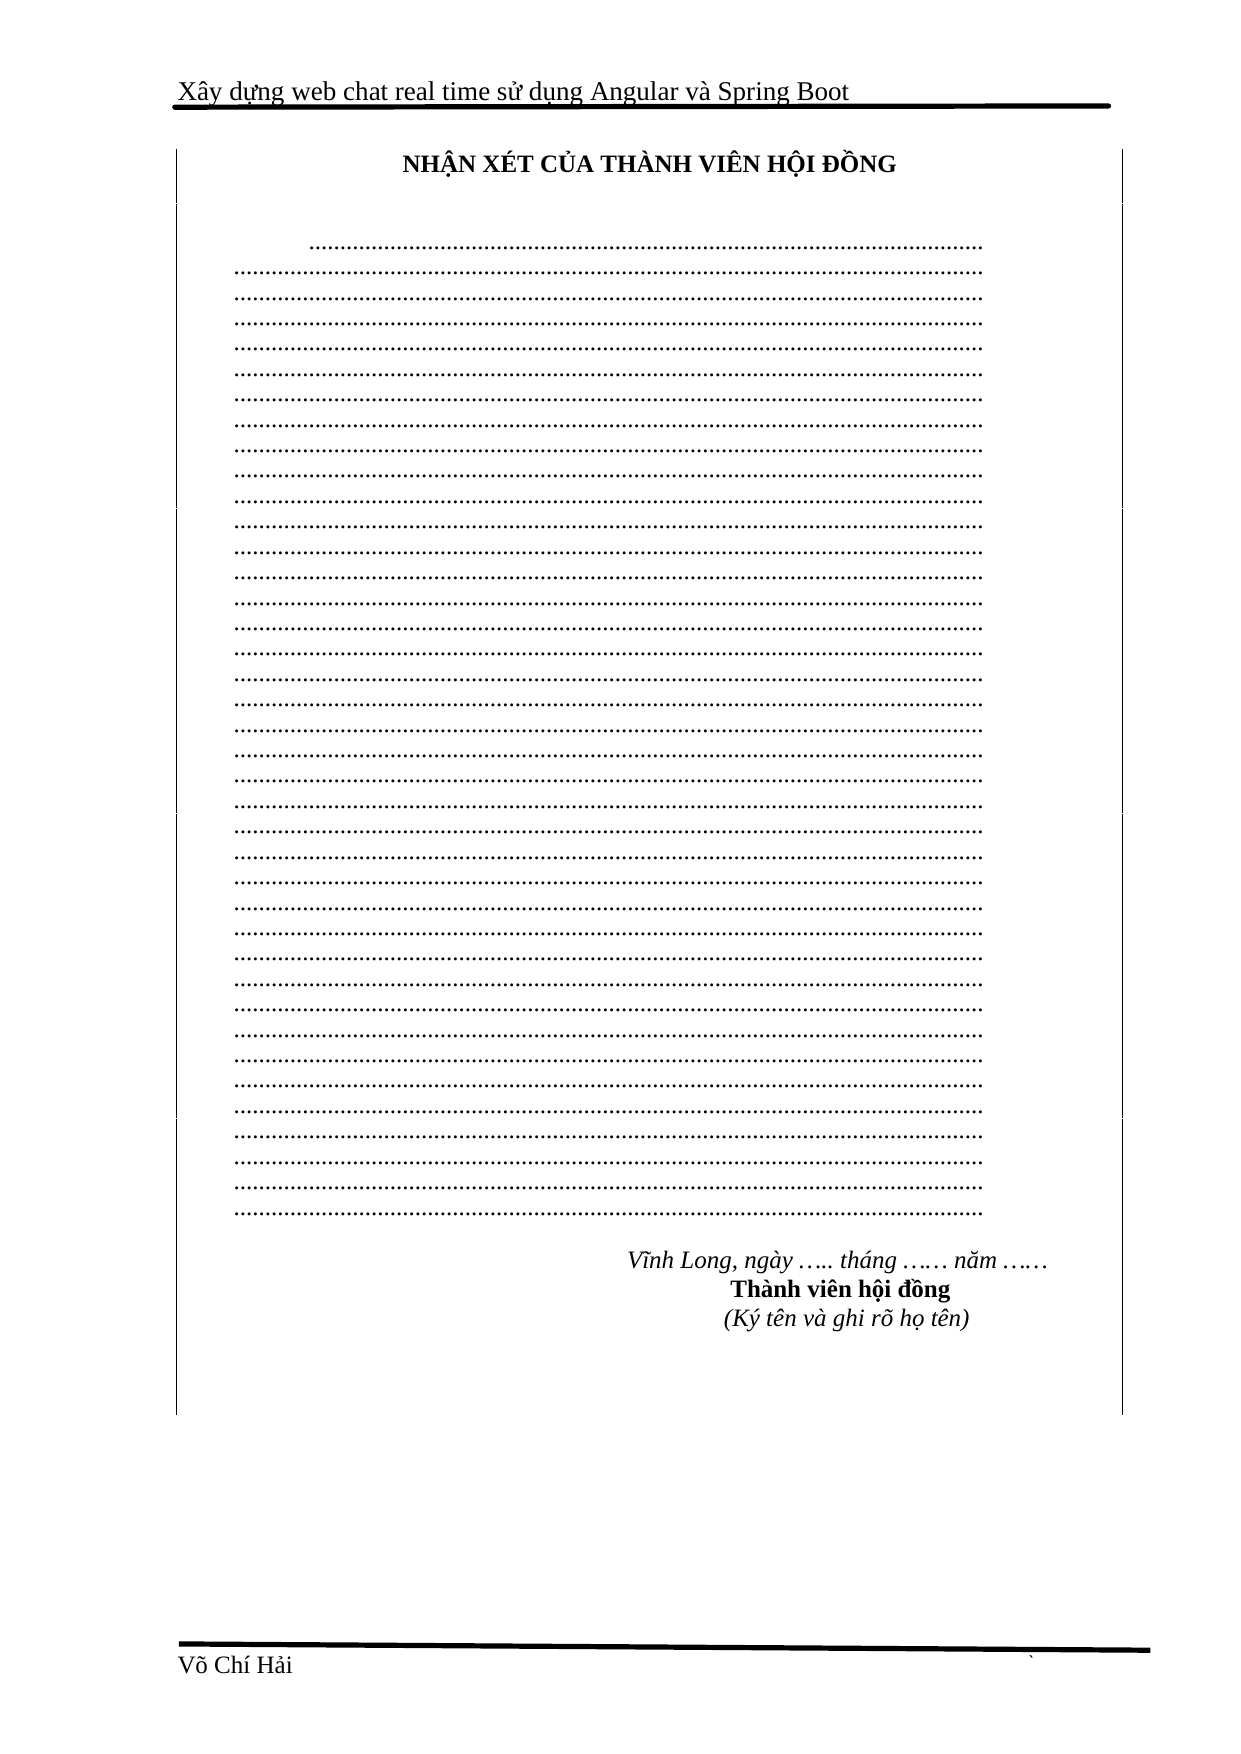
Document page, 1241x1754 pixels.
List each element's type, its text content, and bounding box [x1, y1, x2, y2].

text (Ký tên và ghi rõ họ tên) [177, 1303, 1122, 1332]
text NHẬN XÉT CỦA THÀNH VIÊN HỘI ĐỒNG [177, 149, 1122, 178]
text Thành viên hội đồng [177, 1274, 1122, 1303]
text Vĩnh Long, ngày ….. tháng …… năm …… [177, 1246, 1122, 1274]
